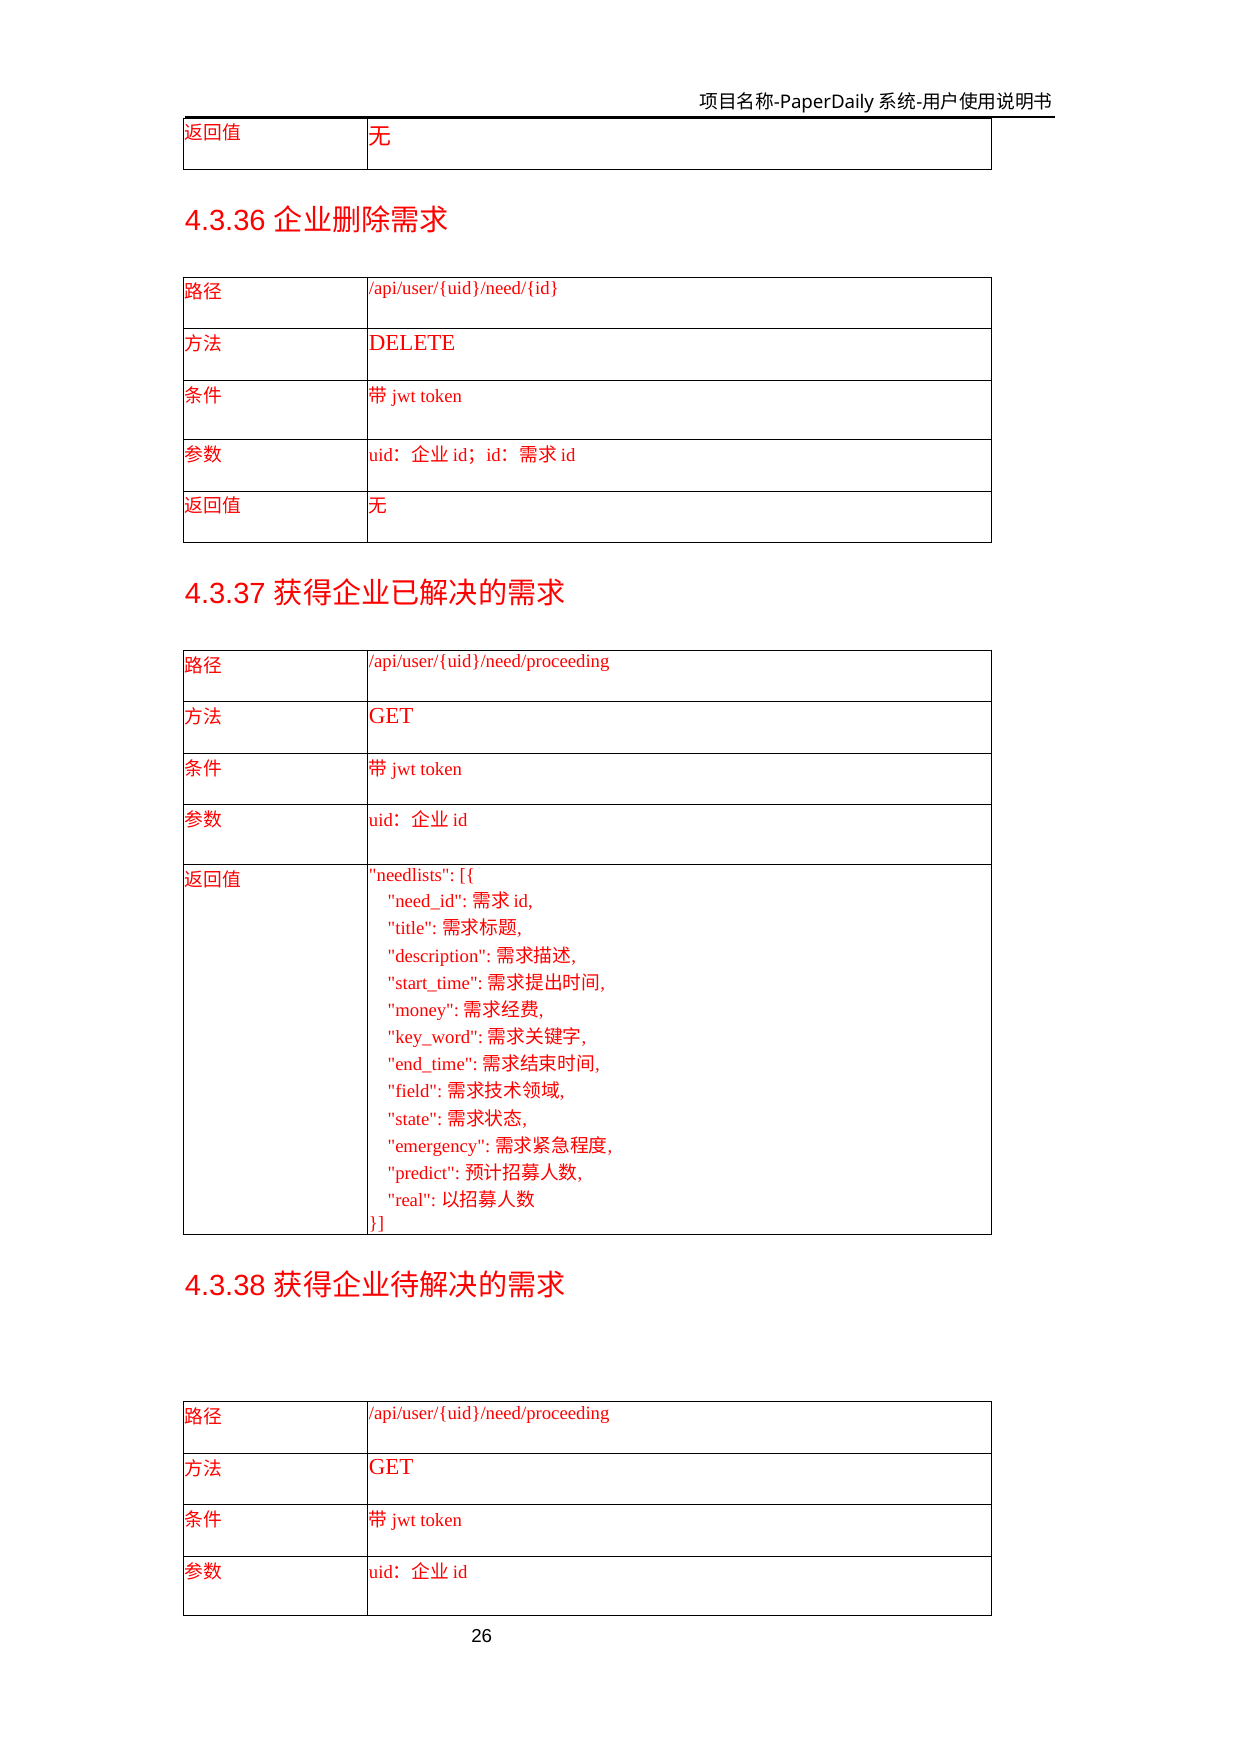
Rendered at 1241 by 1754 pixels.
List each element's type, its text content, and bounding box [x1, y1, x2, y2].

table_cell 带 jwt token [368, 381, 991, 439]
table_cell 带 jwt token [368, 1505, 991, 1556]
table_cell 方法 [184, 329, 367, 380]
table_header /api/user/{uid}/need/{id} [368, 278, 991, 328]
table_cell GET [368, 702, 991, 753]
table_cell 参数 [184, 440, 367, 491]
table_cell 参数 [184, 805, 367, 864]
table_cell "needlists": [{ "need_id": 需求id, "title": 需求标题, "description": 需求描述, "start_time": 需求提出时间, "money": 需求经费, "key_word": 需求关键字, "end_time": 需求结束时间, "field": 需求技术领域, "state": 需求状态, "emergency": 需求紧急程度, "predict": 预计招募人数, "real": 以招募人数 }] [368, 865, 991, 1234]
table_cell 带 jwt token [368, 754, 991, 804]
table_cell 返回值 [184, 492, 367, 542]
subtitle 4.3.36 企业删除需求 [184, 197, 1058, 239]
table_header 路径 [184, 1402, 367, 1453]
subtitle 4.3.37 获得企业已解决的需求 [184, 570, 1058, 612]
table_cell 无 [368, 119, 991, 169]
table_header 路径 [184, 651, 367, 701]
table_cell GET [368, 1454, 991, 1504]
table_cell uid：企业id；id：需求id [368, 440, 991, 491]
table_cell DELETE [368, 329, 991, 380]
table_cell 条件 [184, 1505, 367, 1556]
table_header 路径 [184, 278, 367, 328]
table_cell 条件 [184, 754, 367, 804]
table_cell 方法 [184, 1454, 367, 1504]
table_cell uid：企业id [368, 805, 991, 864]
table_cell 参数 [184, 1557, 367, 1615]
table_header /api/user/{uid}/need/proceeding [368, 1402, 991, 1453]
subtitle 4.3.38 获得企业待解决的需求 [184, 1261, 1058, 1303]
table_header /api/user/{uid}/need/proceeding [368, 651, 991, 701]
table_cell 方法 [184, 702, 367, 753]
table_cell 无 [368, 492, 991, 542]
table_cell uid：企业id [368, 1557, 991, 1615]
table_cell 返回值 [184, 865, 367, 1234]
table_cell 返回值 [184, 119, 367, 169]
table_cell 条件 [184, 381, 367, 439]
